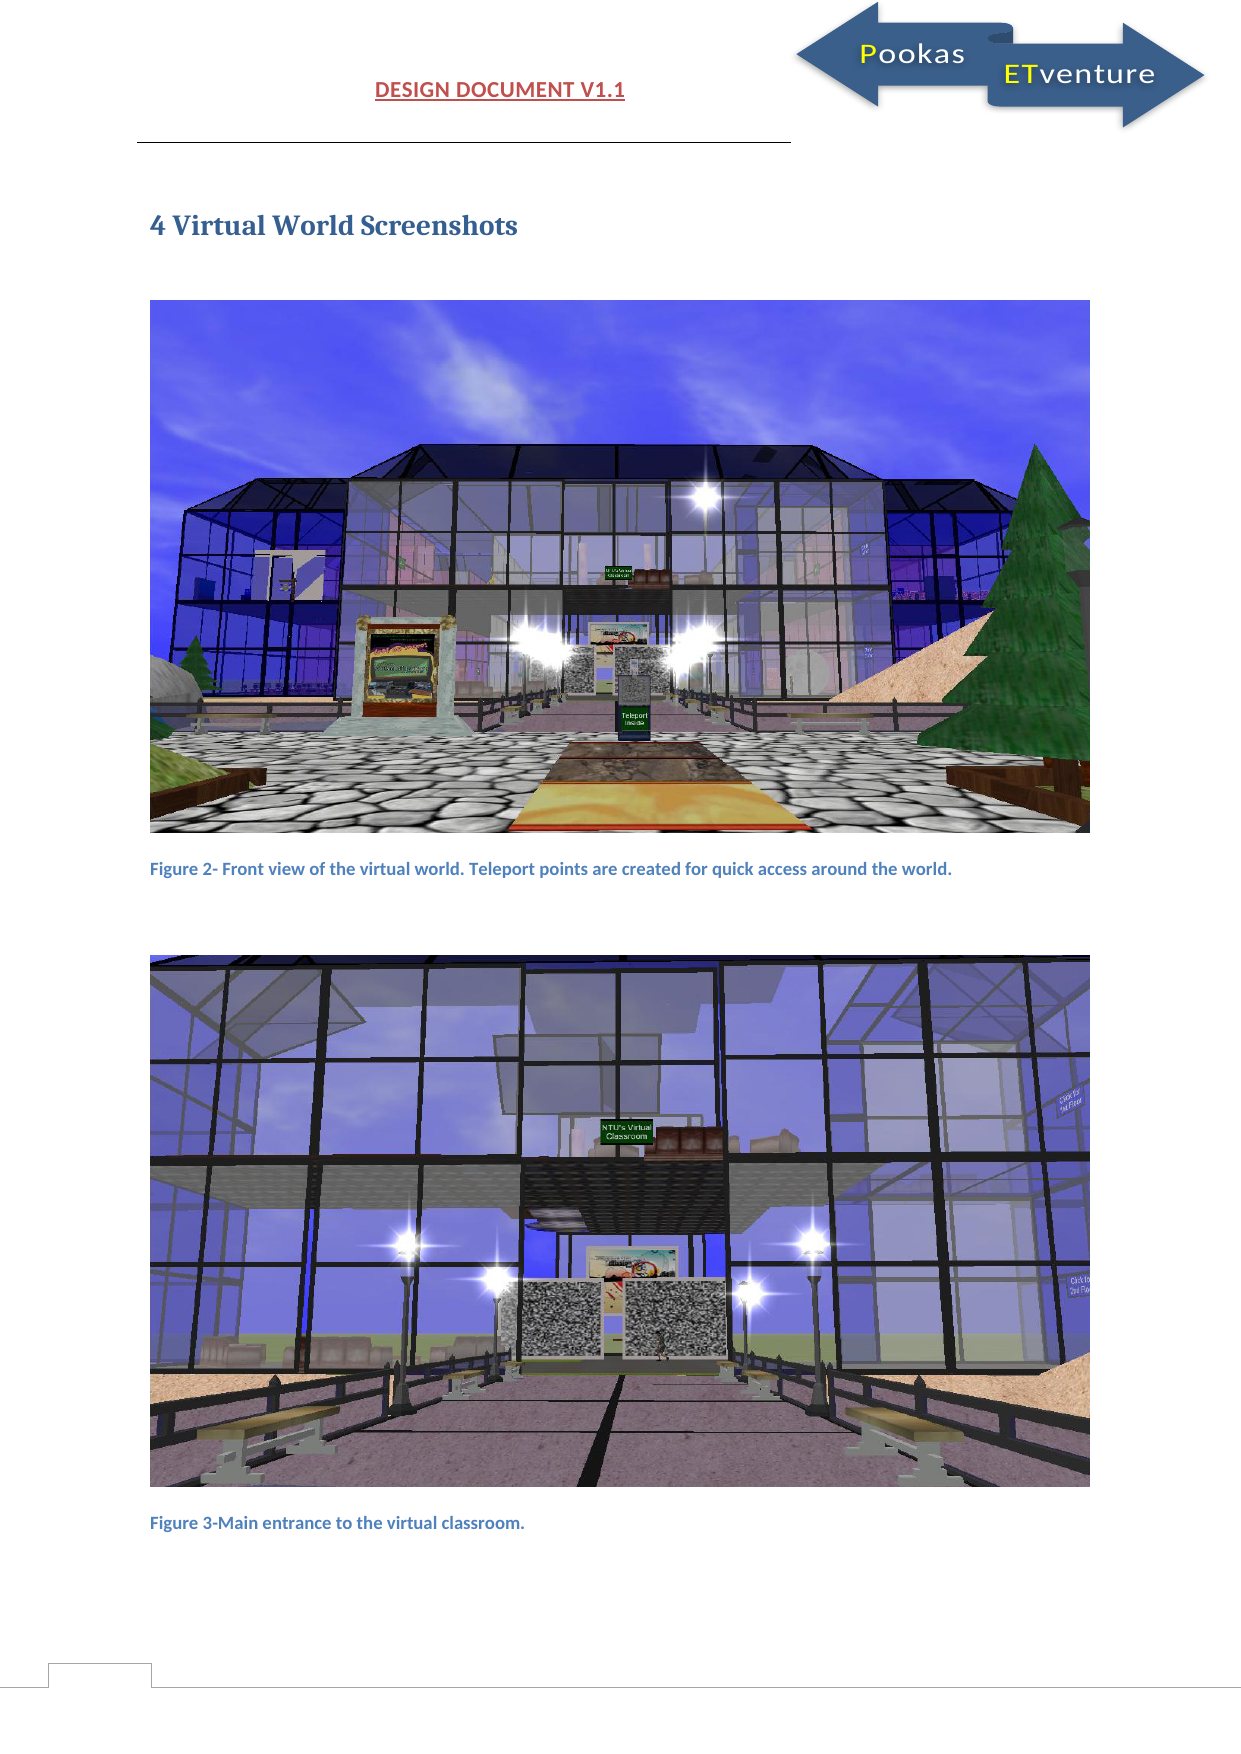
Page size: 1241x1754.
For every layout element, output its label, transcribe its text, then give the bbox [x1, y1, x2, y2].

subtitle 4 Virtual World Screenshots [150, 209, 1090, 243]
text Figure 2- Front view of the virtual world. Teleport points are created for quick access around the world. [150, 857, 1090, 880]
picture [150, 300, 1090, 833]
picture [150, 955, 1090, 1487]
